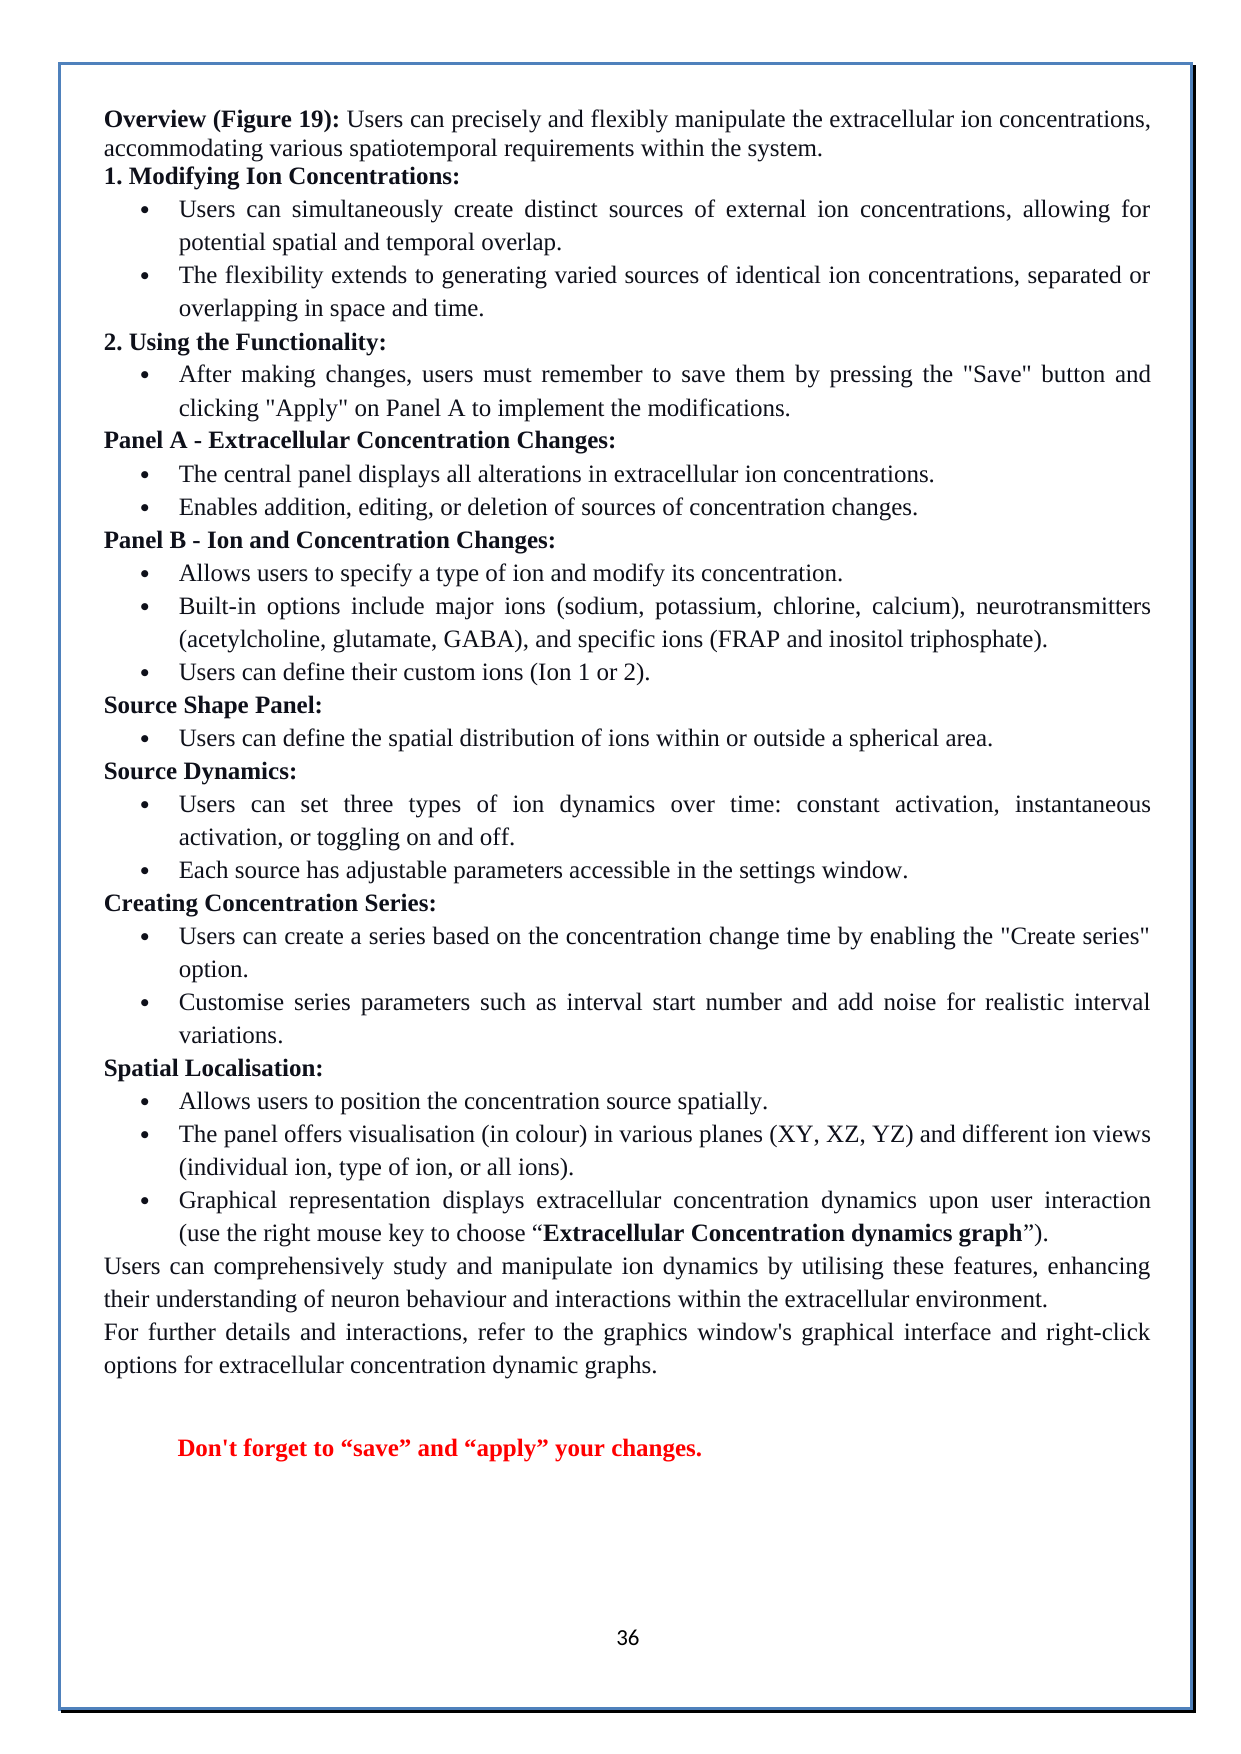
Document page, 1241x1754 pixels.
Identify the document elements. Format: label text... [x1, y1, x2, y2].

text Spatial Localisation: [103, 1053, 1152, 1082]
list After making changes, users must remember to save them by pressing the "Save" button and clicking "Apply" on Panel A to implement the modifications. [141, 359, 1152, 421]
list Users can define the spatial distribution of ions within or outside a spherical area. [141, 723, 1152, 752]
list Users can create a series based on the concentration change time by enabling the "Create series" option. [141, 921, 1152, 983]
list Users can simultaneously create distinct sources of external ion concentrations, allowing for potential spatial and temporal overlap. [141, 194, 1152, 256]
text Panel B - Ion and Concentration Changes: [103, 525, 1152, 553]
list Enables addition, editing, or deletion of sources of concentration changes. [141, 492, 1152, 520]
list Users can set three types of ion dynamics over time: constant activation, instantaneous activation, or toggling on and off. [141, 789, 1152, 851]
text For further details and interactions, refer to the graphics window's graphical interface and right-click options for extracellular concentration dynamic graphs. [103, 1317, 1152, 1379]
list Graphical representation displays extracellular concentration dynamics upon user interaction (use the right mouse key to choose “Extracellular Concentration dynamics graph”). [141, 1185, 1152, 1247]
text Users can comprehensively study and manipulate ion dynamics by utilising these features, enhancing their understanding of neuron behaviour and interactions within the extracellular environment. [103, 1251, 1152, 1313]
text 2. Using the Functionality: [103, 327, 1152, 355]
list The central panel displays all alterations in extracellular ion concentrations. [141, 459, 1152, 487]
text Creating Concentration Series: [103, 888, 1152, 917]
list The panel offers visualisation (in colour) in various planes (XY, XZ, YZ) and different ion views (individual ion, type of ion, or all ions). [141, 1119, 1152, 1181]
list Allows users to specify a type of ion and modify its concentration. [141, 558, 1152, 586]
text Source Dynamics: [103, 756, 1152, 784]
list The flexibility extends to generating varied sources of identical ion concentrations, separated or overlapping in space and time. [141, 261, 1152, 322]
list Each source has adjustable parameters accessible in the settings window. [141, 855, 1152, 884]
text Panel A - Extracellular Concentration Changes: [103, 426, 1152, 454]
text Don't forget to “save” and “apply” your changes. [103, 1433, 1122, 1462]
text 1. Modifying Ion Concentrations: [103, 161, 1152, 190]
list Users can define their custom ions (Ion 1 or 2). [141, 657, 1152, 686]
text Source Shape Panel: [103, 690, 1152, 718]
list Customise series parameters such as interval start number and add noise for realistic interval variations. [141, 987, 1152, 1049]
list Built-in options include major ions (sodium, potassium, chlorine, calcium), neurotransmitters (acetylcholine, glutamate, GABA), and specific ions (FRAP and inositol triphosphate). [141, 591, 1152, 652]
list Allows users to position the concentration source spatially. [141, 1086, 1152, 1115]
text Overview (Figure 19): Users can precisely and flexibly manipulate the extracellular ion concentrations, accommodating various spatiotemporal requirements within the system. [103, 104, 1152, 161]
